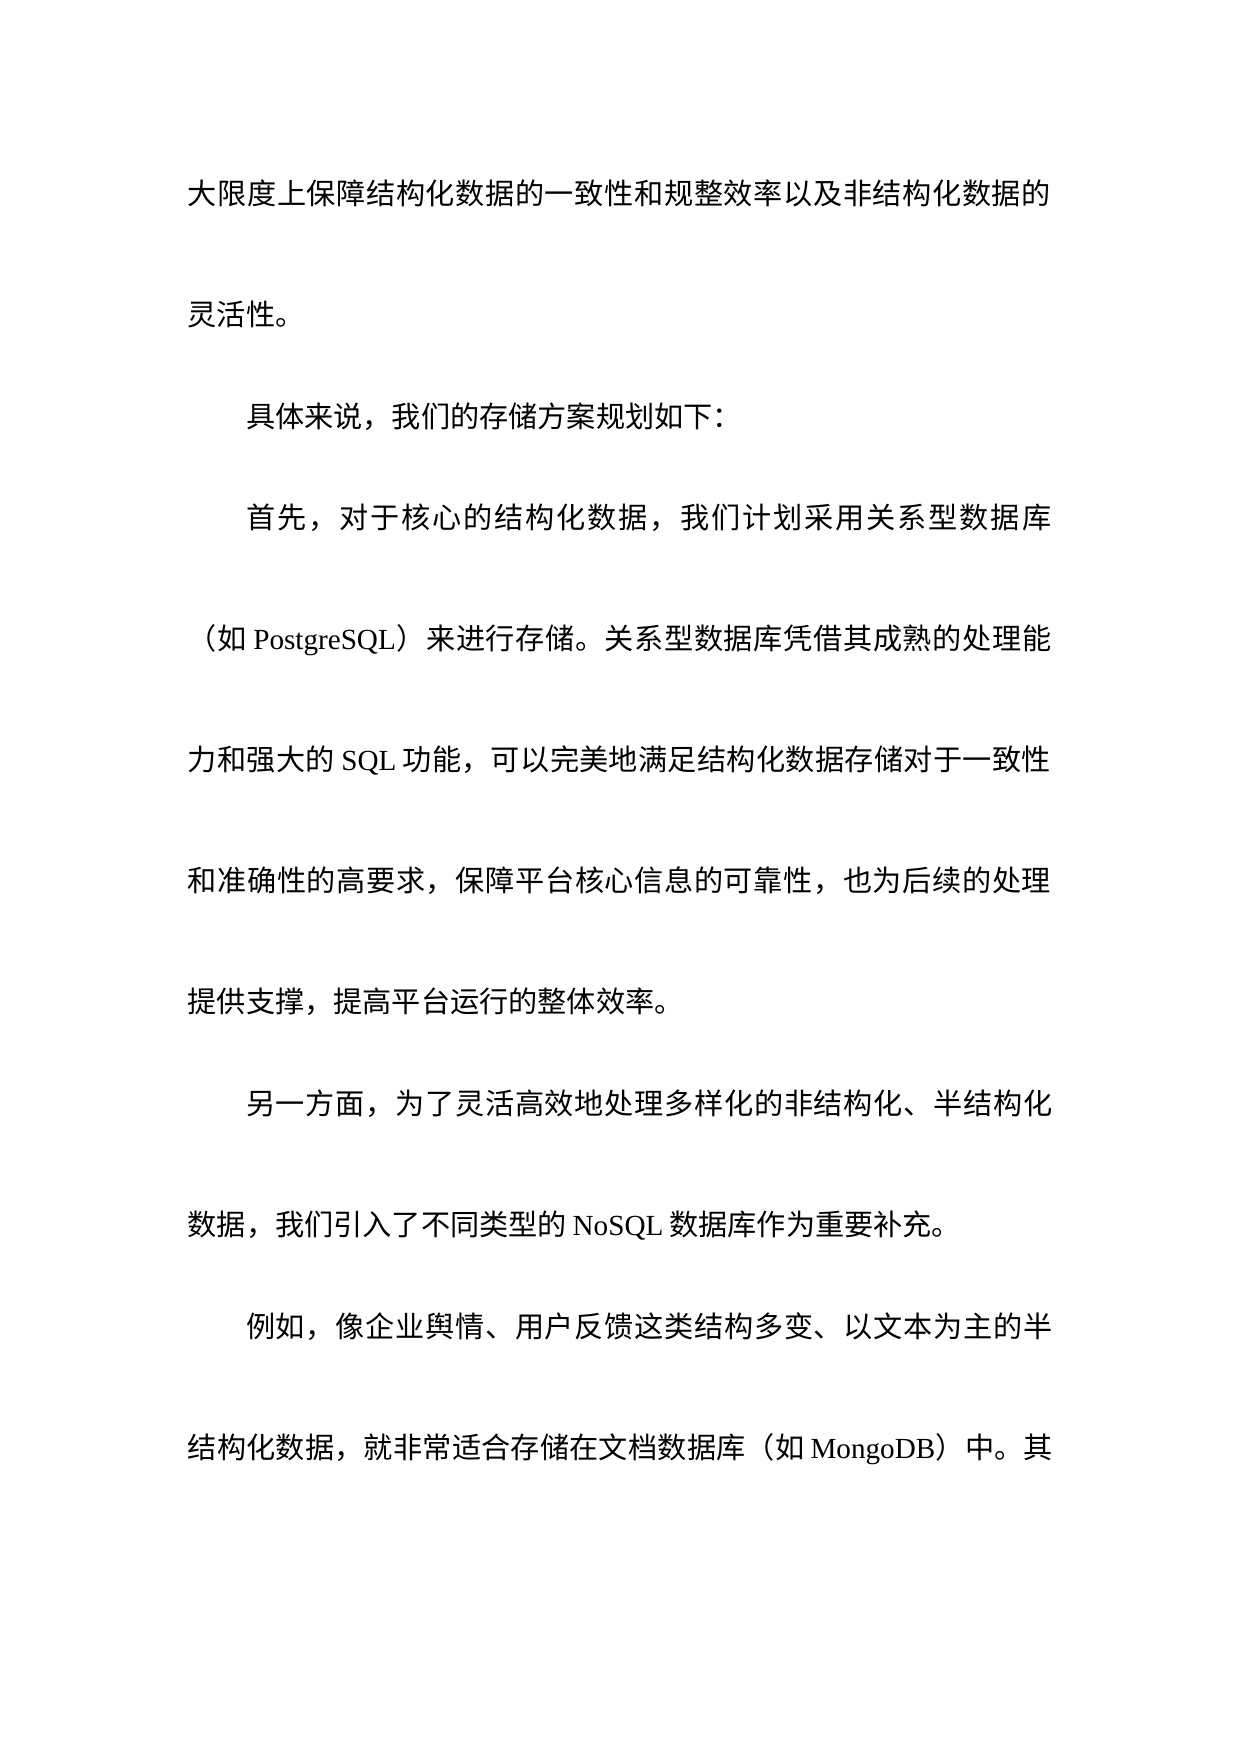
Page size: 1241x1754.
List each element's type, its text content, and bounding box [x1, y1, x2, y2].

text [187, 151, 1053, 353]
text 另一方面，为了灵活高效地处理多样化的非结构化、半结构化数据，我们引入了不同类型的NoSQL数据库作为重要补充。 [187, 1061, 1053, 1263]
text 首先，对于核心的结构化数据，我们计划采用关系型数据库（如PostgreSQL）来进行存储。关系型数据库凭借其成熟的处理能力和强大的SQL功能，可以完美地满足结构化数据存储对于一致性和准确性的高要求，保障平台核心信息的可靠性，也为后续的处理提供支撑，提高平台运行的整体效率。 [187, 476, 1053, 1040]
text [187, 1284, 1053, 1486]
text 具体来说，我们的存储方案规划如下： [187, 374, 1053, 455]
